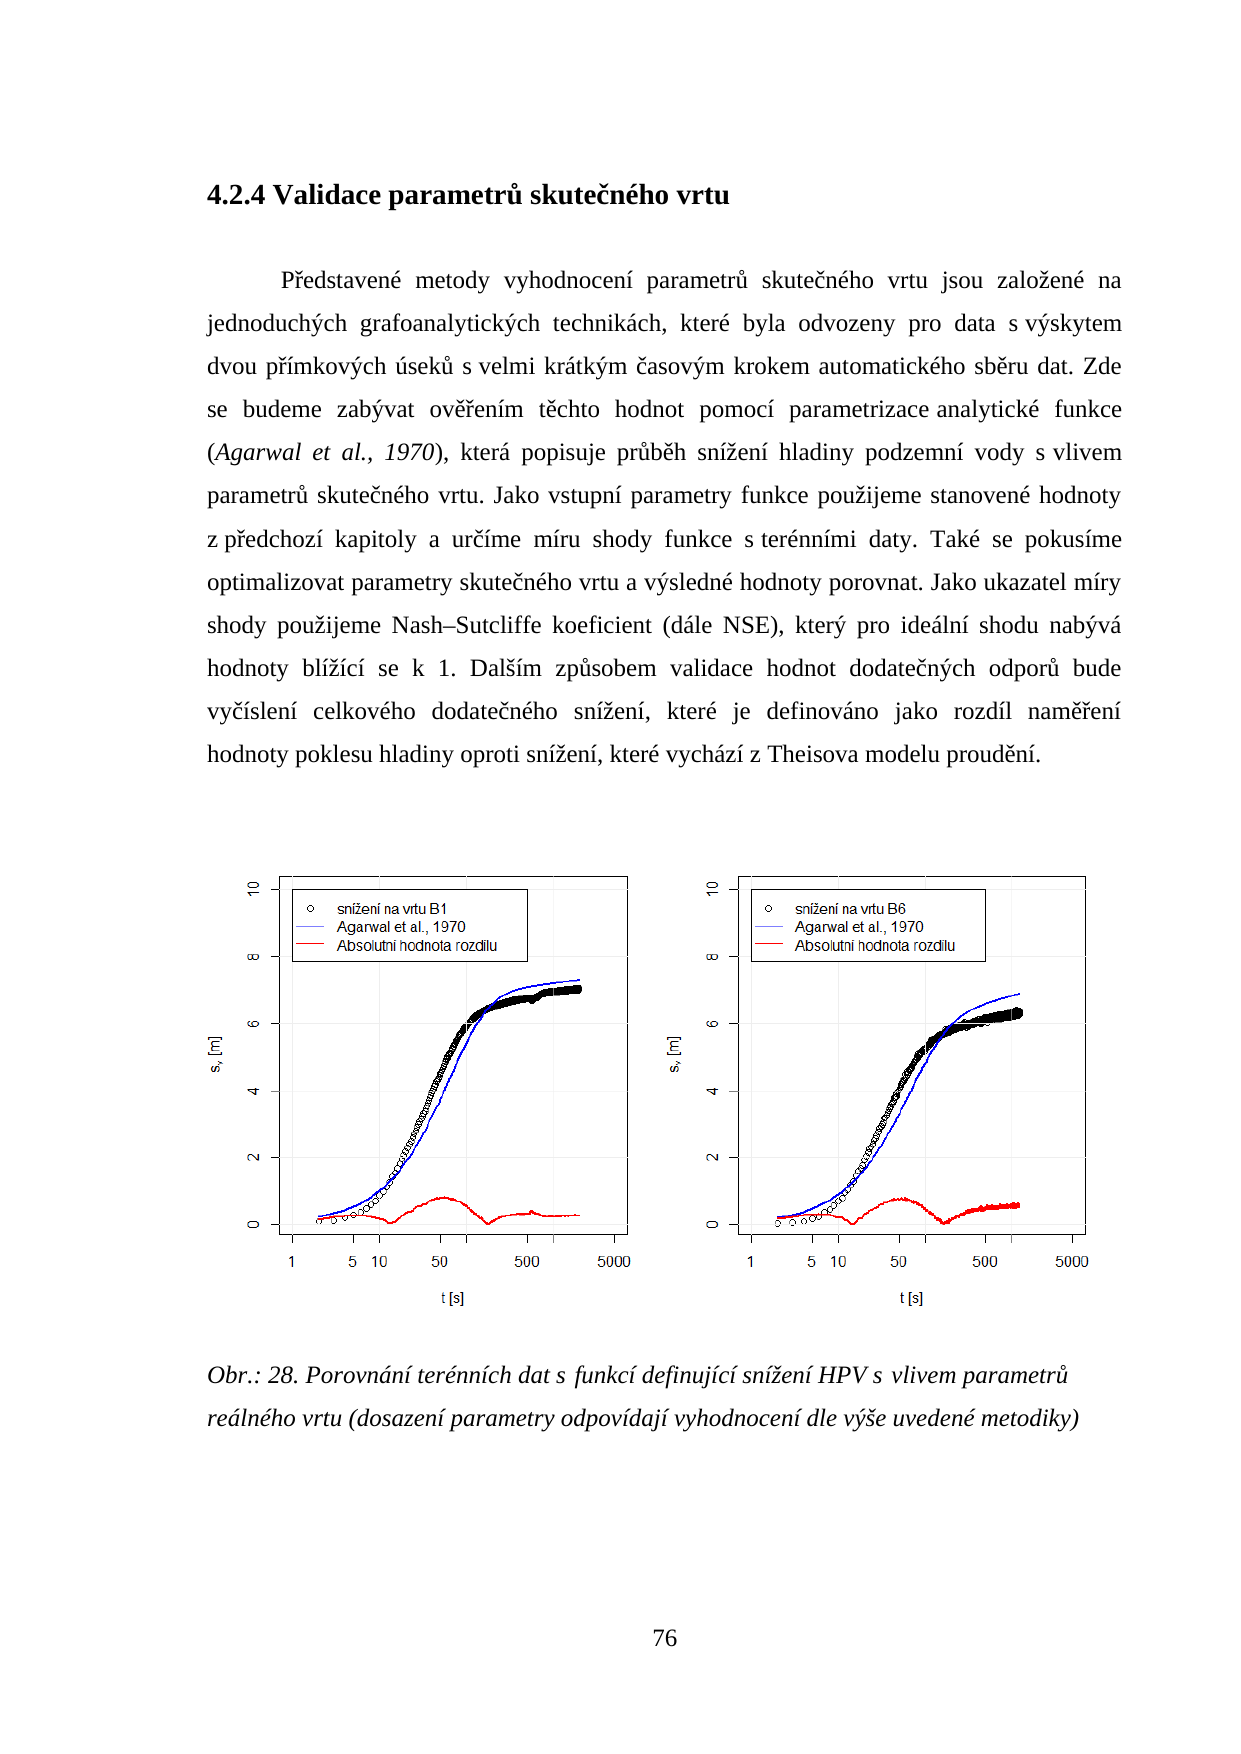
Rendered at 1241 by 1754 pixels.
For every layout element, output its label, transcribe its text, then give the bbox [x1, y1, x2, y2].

subtitle 4.2.4 Validace parametrů skutečného vrtu [207, 177, 1122, 211]
text Představené metody vyhodnocení parametrů skutečného vrtu jsou založené na jednoduchých grafoanalytických technikách, které byla odvozeny pro data s výskytem dvou přímkových úseků s velmi krátkým časovým krokem automatického sběru dat. Zde se budeme zabývat ověřením těchto hodnot pomocí parametrizace analytické funkce (Agarwal et al., 1970), která popisuje průběh snížení hladiny podzemní vody s vlivem parametrů skutečného vrtu. Jako vstupní parametry funkce použijeme stanovené hodnoty z předchozí kapitoly a určíme míru shody funkce s terénními daty. Také se pokusíme optimalizovat parametry skutečného vrtu a výsledné hodnoty porovnat. Jako ukazatel míry shody použijeme Nash–Sutcliffe koeficient (dále NSE), který pro ideální shodu nabývá hodnoty blížící se k 1. Dalším způsobem validace hodnot dodatečných odporů bude vyčíslení celkového dodatečného snížení, které je definováno jako rozdíl naměření hodnoty poklesu hladiny oproti snížení, které vychází z Theisova modelu proudění. [207, 265, 1122, 768]
text Obr.: 28. Porovnání terénních dat s funkcí definující snížení HPV s vlivem parametrů reálného vrtu (dosazení parametry odpovídají vyhodnocení dle výše uvedené metodiky) [207, 1360, 1122, 1432]
picture [206, 803, 1123, 1325]
